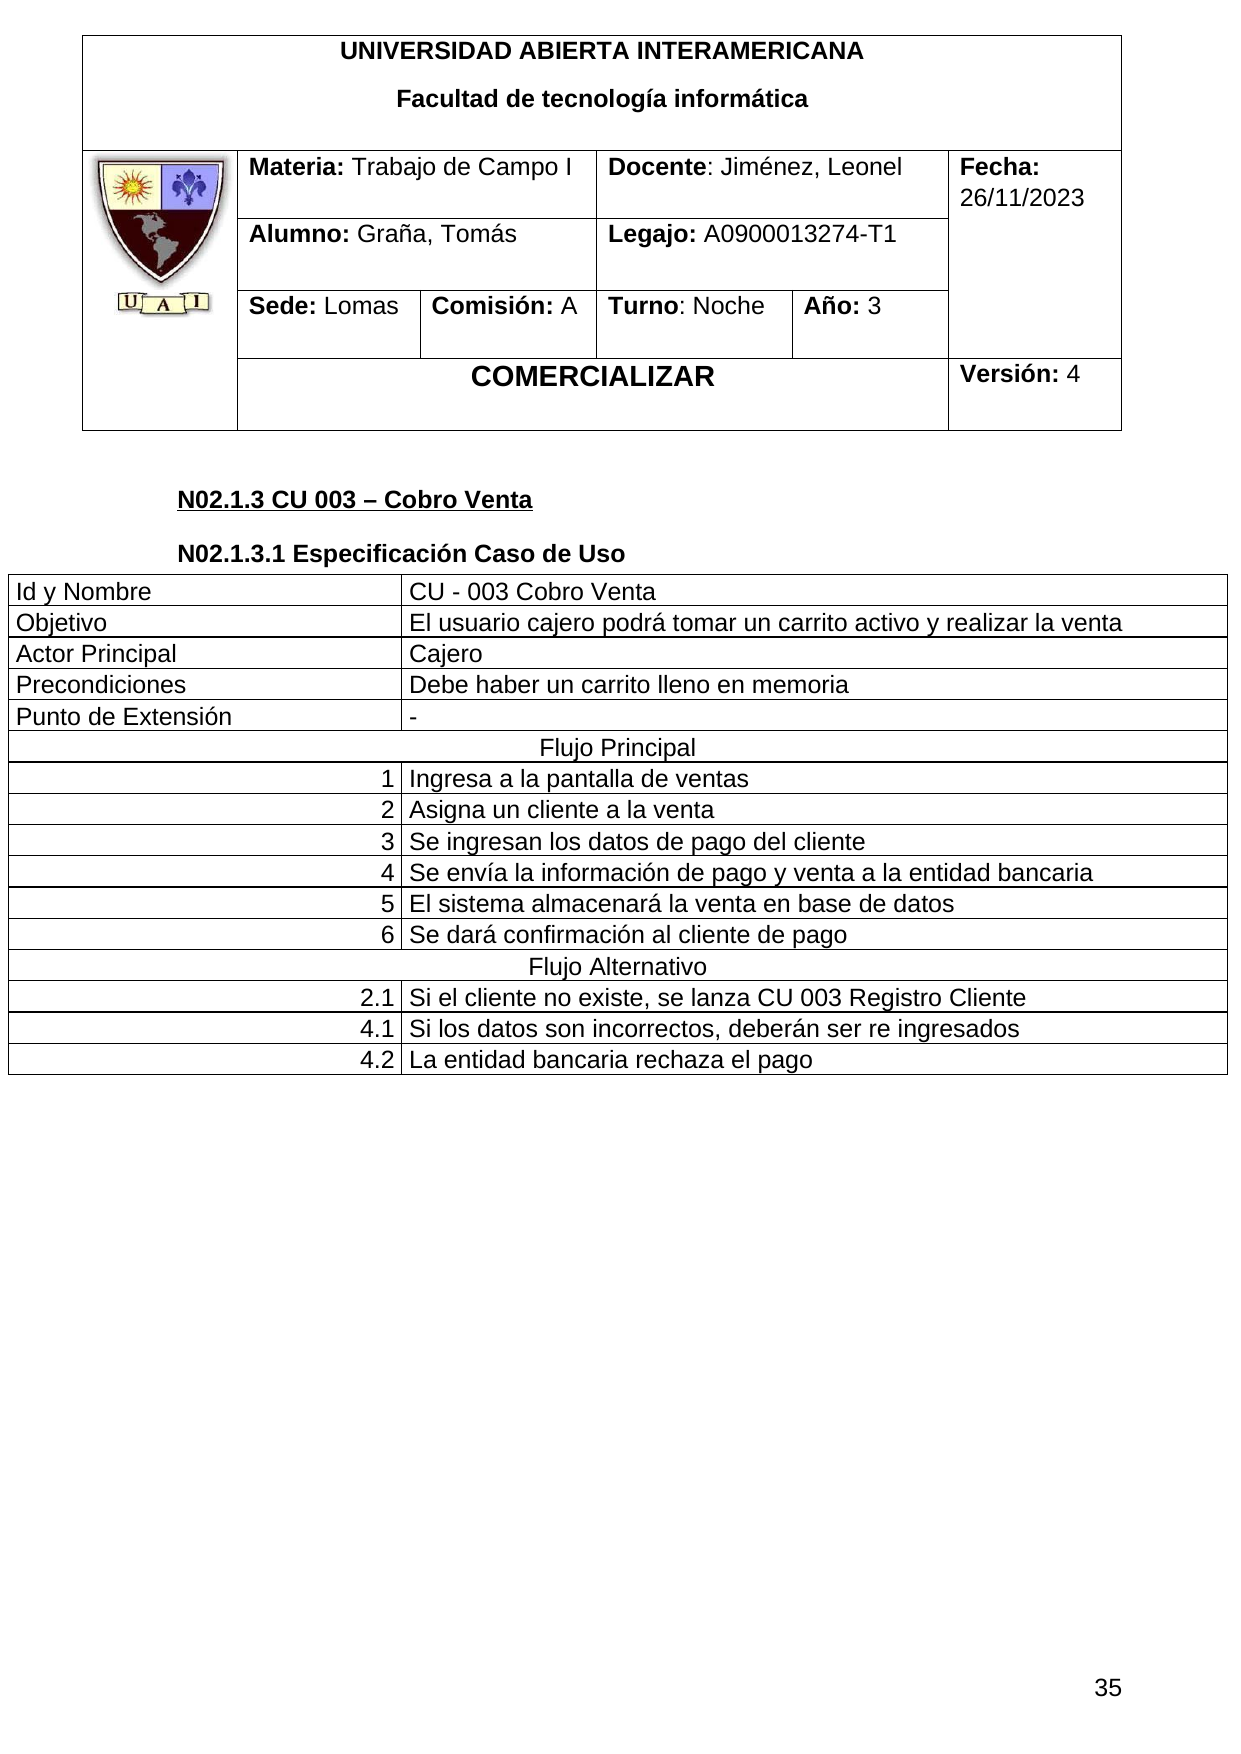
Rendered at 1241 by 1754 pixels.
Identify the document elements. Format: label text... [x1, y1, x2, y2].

table_cell 4 [9, 856, 401, 886]
table_cell Se ingresan los datos de pago del cliente [402, 825, 1227, 855]
table_cell Actor Principal [9, 638, 401, 668]
table_cell Punto de Extensión [9, 700, 401, 730]
table_cell - [402, 700, 1227, 730]
table_cell El usuario cajero podrá tomar un carrito activo y realizar la venta [402, 606, 1227, 636]
table_cell 2 [9, 794, 401, 824]
table_header Id y Nombre [9, 575, 401, 605]
table_cell Debe haber un carrito lleno en memoria [402, 669, 1227, 699]
table_cell 3 [9, 825, 401, 855]
table_cell Ingresa a la pantalla de ventas [402, 763, 1227, 793]
subtitle N02.1.3 CU 003 – Cobro Venta [177, 485, 1122, 513]
table_cell Se dará confirmación al cliente de pago [402, 919, 1227, 949]
table_cell 2.1 [9, 981, 401, 1011]
table_header CU - 003 Cobro Venta [402, 575, 1227, 605]
subtitle N02.1.3.1 Especificación Caso de Uso [177, 539, 1122, 567]
table_cell 4.1 [9, 1013, 401, 1043]
table_cell Flujo Principal [9, 731, 1227, 761]
table_cell El sistema almacenará la venta en base de datos [402, 888, 1227, 918]
table_cell 1 [9, 763, 401, 793]
table_cell 5 [9, 888, 401, 918]
table_cell Si los datos son incorrectos, deberán ser re ingresados [402, 1013, 1227, 1043]
table_cell Asigna un cliente a la venta [402, 794, 1227, 824]
table_cell Cajero [402, 638, 1227, 668]
table_cell Precondiciones [9, 669, 401, 699]
table_cell Flujo Alternativo [9, 950, 1227, 980]
table_cell La entidad bancaria rechaza el pago [402, 1044, 1227, 1074]
picture [87, 151, 234, 320]
table_cell 4.2 [9, 1044, 401, 1074]
table_cell Objetivo [9, 606, 401, 636]
table_cell 6 [9, 919, 401, 949]
table_cell Se envía la información de pago y venta a la entidad bancaria [402, 856, 1227, 886]
table_cell Si el cliente no existe, se lanza CU 003 Registro Cliente [402, 981, 1227, 1011]
